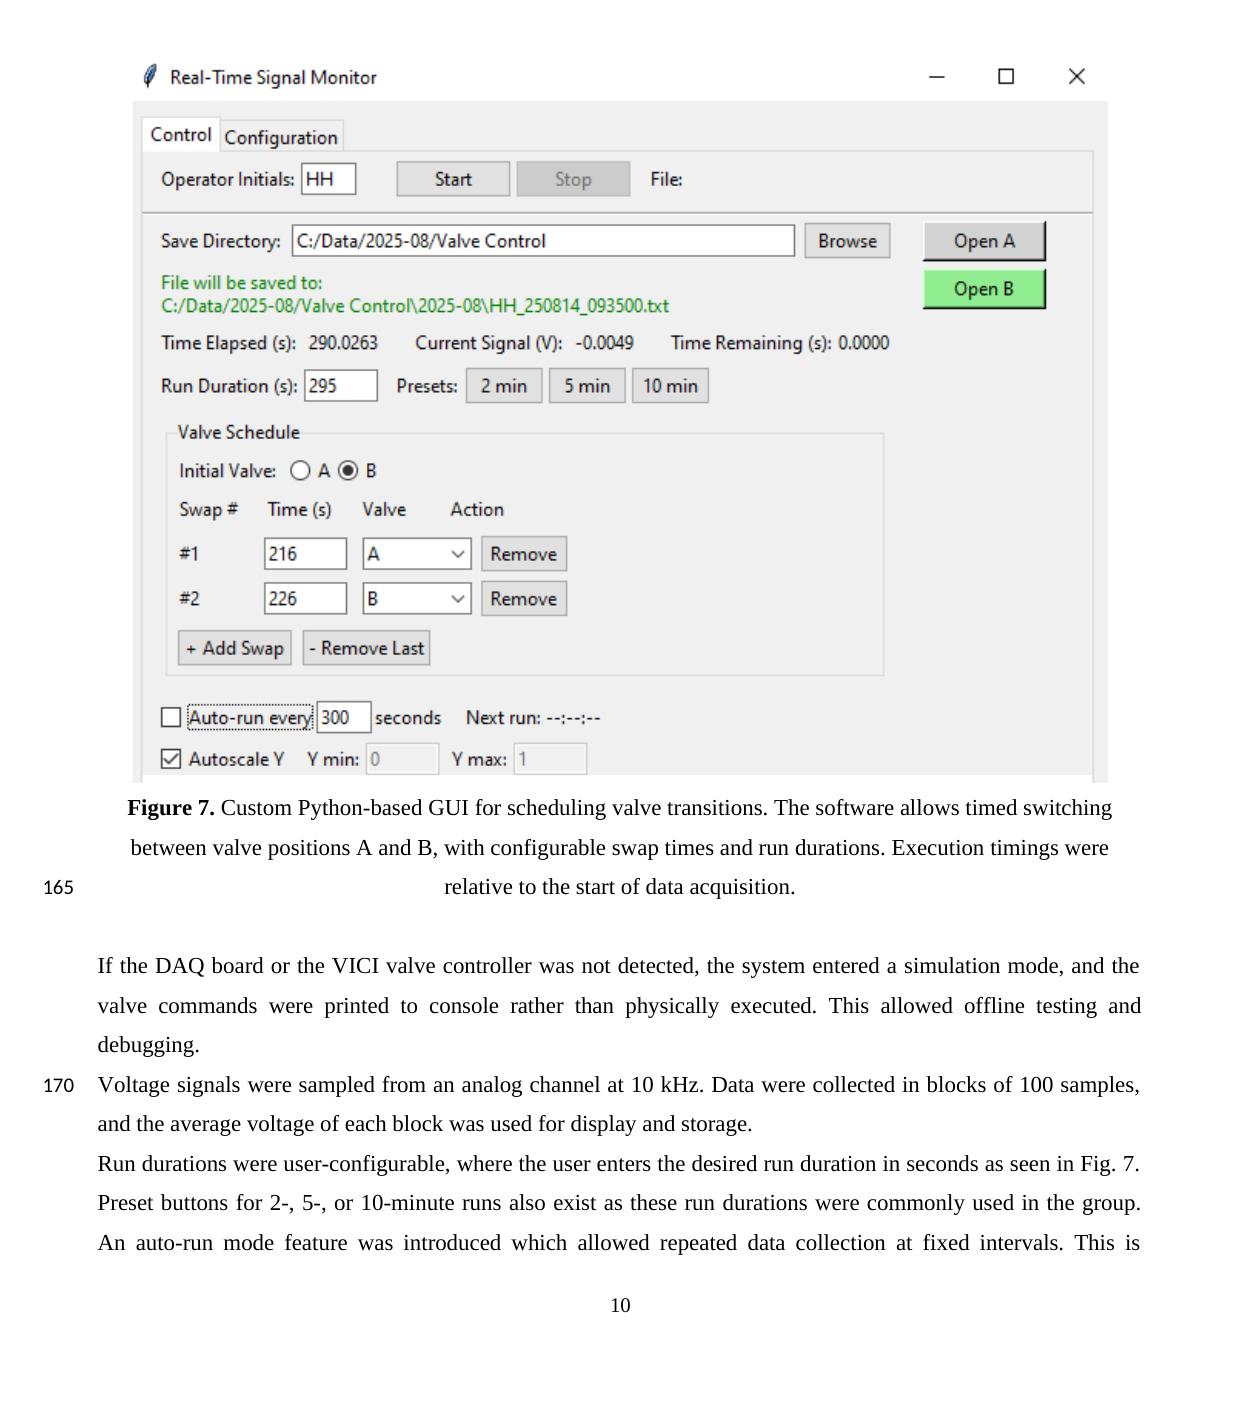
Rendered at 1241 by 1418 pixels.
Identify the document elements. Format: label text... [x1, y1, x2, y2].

text If the DAQ board or the VICI valve controller was not detected, the system entered a simulation mode, and the valve commands were printed to console rather than physically executed. This allowed offline testing and debugging. [97, 952, 1143, 1058]
text Figure 7. Custom Python-based GUI for scheduling valve transitions. The software allows timed switching between valve positions A and B, with configurable swap times and run durations. Execution timings were relative to the start of data acquisition. [97, 794, 1143, 900]
text Voltage signals were sampled from an analog channel at 10 kHz. Data were collected in blocks of 100 samples, and the average voltage of each block was used for display and storage. [97, 1071, 1143, 1137]
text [97, 1150, 1143, 1255]
picture [132, 59, 1108, 783]
